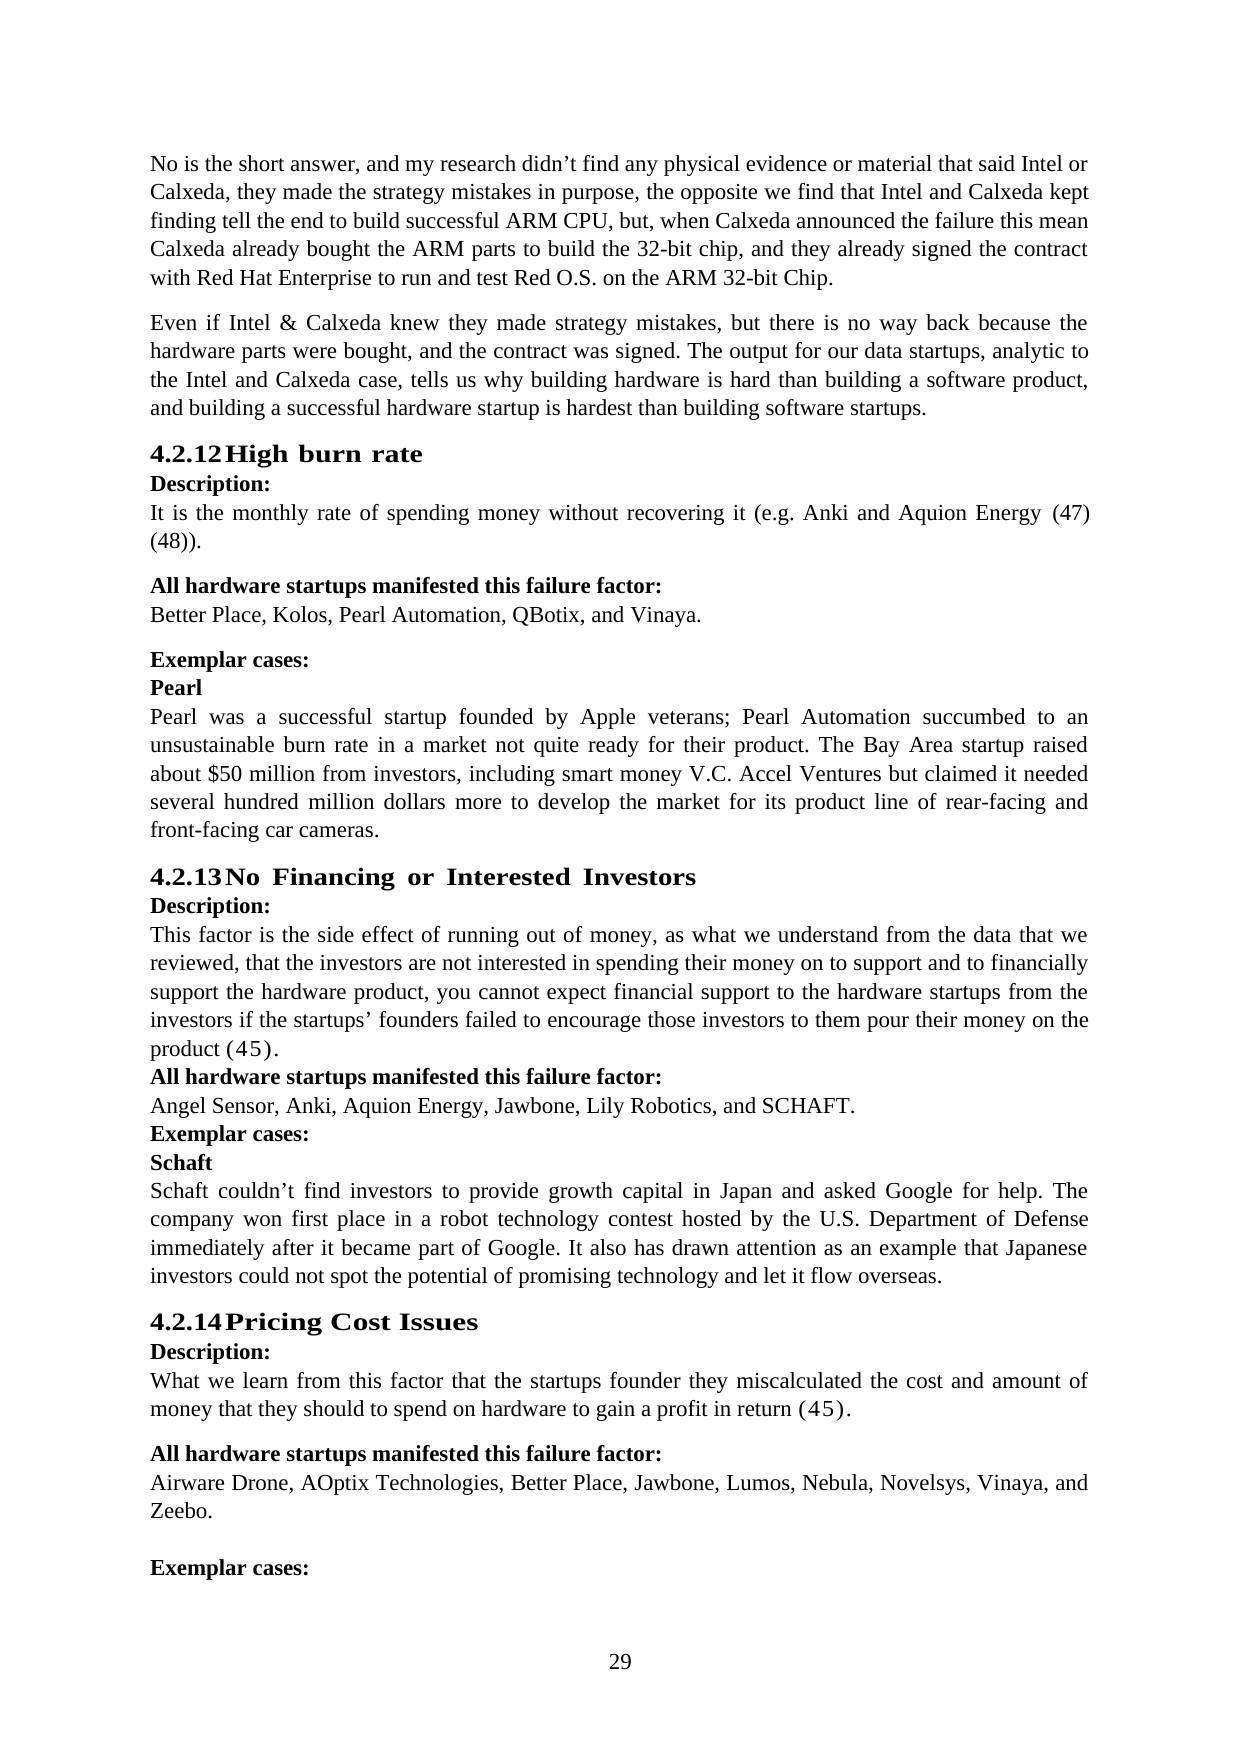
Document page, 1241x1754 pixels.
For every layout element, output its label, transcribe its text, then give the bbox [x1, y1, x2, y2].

subtitle No Financing or Interested Investors [150, 862, 1090, 890]
text Even if Intel & Calxeda knew they made strategy mistakes, but there is no way back because the hardware parts were bought, and the contract was signed. The output for our data startups, analytic to the Intel and Calxeda case, tells us why building hardware is hard than building a software product, and building a successful hardware startup is hardest than building software startups. [150, 309, 1090, 421]
text Exemplar cases: Pearl Pearl was a successful startup founded by Apple veterans; Pearl Automation succumbed to an unsustainable burn rate in a market not quite ready for their product. The Bay Area startup raised about $50 million from investors, including smart money V.C. Accel Ventures but claimed it needed several hundred million dollars more to develop the market for its product line of rear-facing and front-facing car cameras. [150, 646, 1090, 843]
text All hardware startups manifested this failure factor: Angel Sensor, Anki, Aquion Energy, Jawbone, Lily Robotics, and SCHAFT. Exemplar cases: Schaft Schaft couldn’t find investors to provide growth capital in Japan and asked Google for help. The company won first place in a robot technology contest hosted by the U.S. Department of Defense immediately after it became part of Google. It also has drawn attention as an example that Japanese investors could not spot the potential of promising technology and let it flow overseas. [150, 1063, 1090, 1289]
text Description: It is the monthly rate of spending money without recovering it (e.g. Anki and Aquion Energy ). [150, 470, 1090, 553]
text Description: What we learn from this factor that the startups founder they miscalculated the cost and amount of money that they should to spend on hardware to gain a profit in return . [150, 1338, 1090, 1422]
subtitle High burn rate [150, 439, 1090, 468]
text All hardware startups manifested this failure factor: Better Place, Kolos, Pearl Automation, QBotix, and Vinaya. [150, 572, 1090, 627]
subtitle Pricing Cost Issues [150, 1307, 1090, 1336]
text No is the short answer, and my research didn’t find any physical evidence or material that said Intel or Calxeda, they made the strategy mistakes in purpose, the opposite we find that Intel and Calxeda kept finding tell the end to build successful ARM CPU, but, when Calxeda announced the failure this mean Calxeda already bought the ARM parts to build the 32-bit chip, and they already signed the contract with Red Hat Enterprise to run and test Red O.S. on the ARM 32-bit Chip. [150, 150, 1090, 290]
text Description: This factor is the side effect of running out of money, as what we understand from the data that we reviewed, that the investors are not interested in spending their money on to support and to financially support the hardware product, you cannot expect financial support to the hardware startups from the investors if the startups’ founders failed to encourage those investors to them pour their money on the product . [150, 893, 1090, 1061]
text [150, 1440, 1090, 1581]
